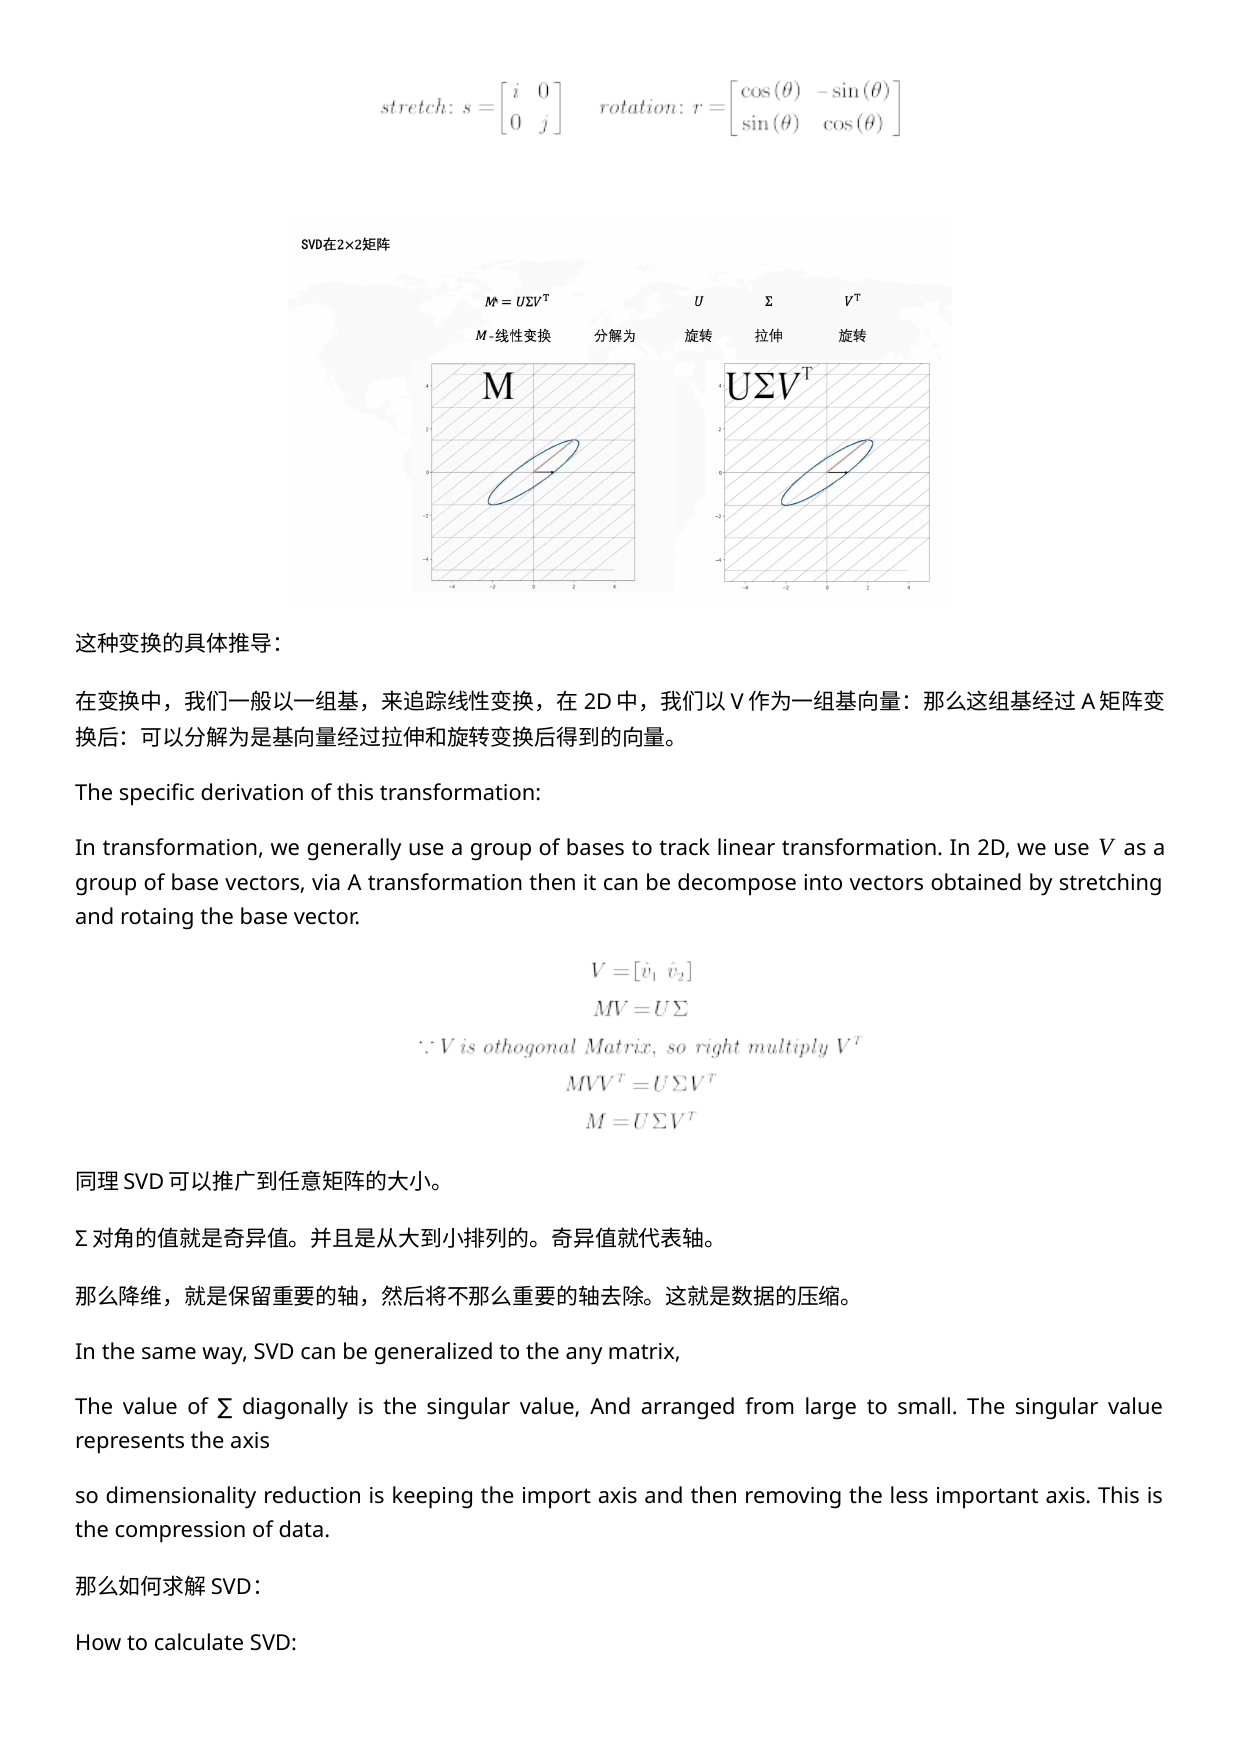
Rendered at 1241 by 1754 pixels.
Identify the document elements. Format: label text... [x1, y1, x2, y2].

text 在变换中，我们一般以一组基，来追踪线性变换，在2D中，我们以V作为一组基向量：那么这组基经过A矩阵变换后：可以分解为是基向量经过拉伸和旋转变换后得到的向量。 [75, 684, 1165, 752]
text 那么如何求解SVD： [75, 1569, 1165, 1601]
picture [287, 222, 953, 602]
text 同理SVD可以推广到任意矩阵的大小。 [75, 1164, 1165, 1196]
text The specific derivation of this transformation: [75, 777, 1165, 807]
text How to calculate SVD: [75, 1627, 1165, 1656]
text In transformation, we generally use a group of bases to track linear transformation. In 2D, we use as a group of base vectors, via A transformation then it can be decompose into vectors obtained by stretching and rotaing the base vector. [75, 832, 1165, 930]
text Σ对角的值就是奇异值。并且是从大到小排列的。奇异值就代表轴。 [75, 1221, 1165, 1253]
text The value of ∑ diagonally is the singular value, And arranged from large to small. The singular value represents the axis [75, 1391, 1165, 1455]
text 这种变换的具体推导： [75, 626, 1165, 658]
text 那么降维，就是保留重要的轴，然后将不那么重要的轴去除。这就是数据的压缩。 [75, 1279, 1165, 1310]
text In the same way, SVD can be generalized to the any matrix, [75, 1336, 1165, 1366]
text so dimensionality reduction is keeping the import axis and then removing the less important axis. This is the compression of data. [75, 1480, 1165, 1544]
